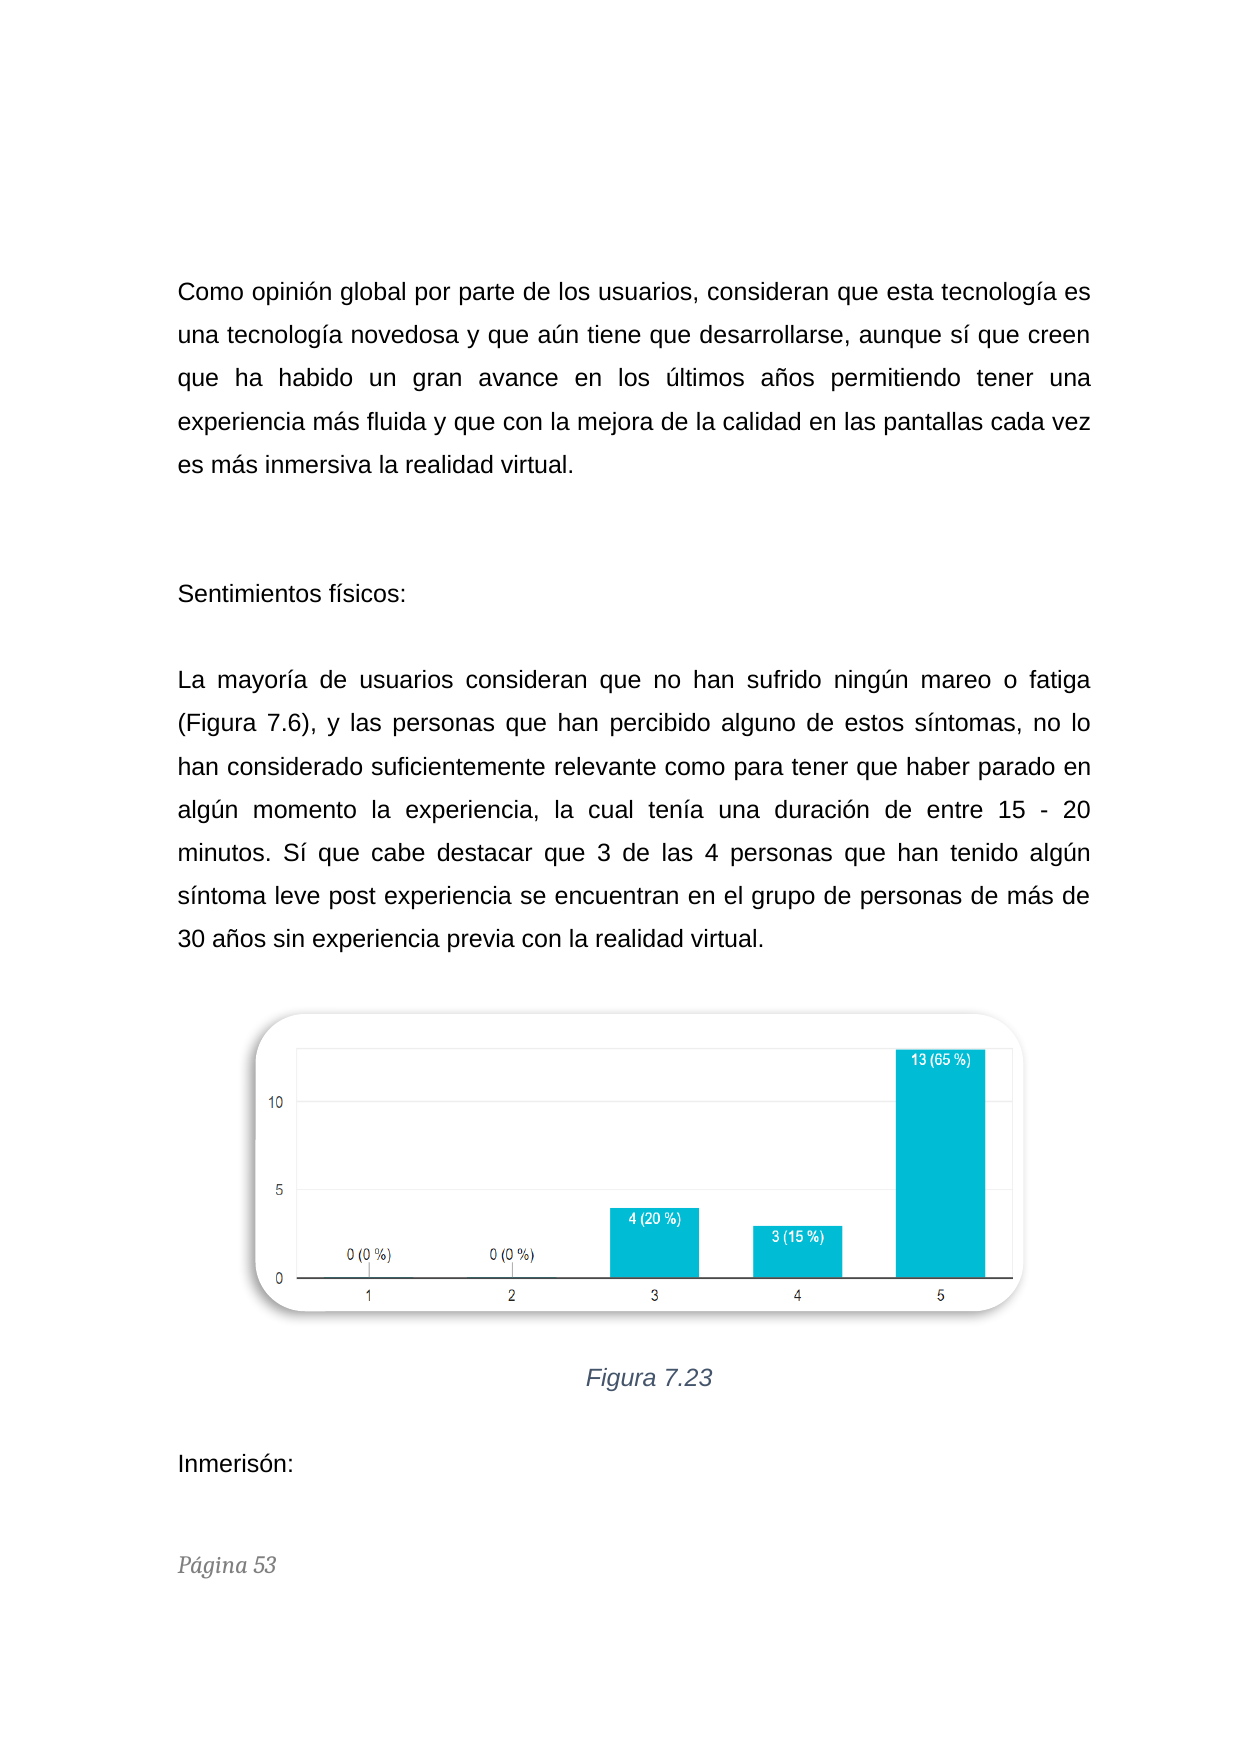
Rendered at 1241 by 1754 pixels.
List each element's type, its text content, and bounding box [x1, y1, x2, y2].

text Como opinión global por parte de los usuarios, consideran que esta tecnología es una tecnología novedosa y que aún tiene que desarrollarse, aunque sí que creen que ha habido un gran avance en los últimos años permitiendo tener una experiencia más fluida y que con la mejora de la calidad en las pantallas cada vez es más inmersiva la realidad virtual. [177, 277, 1092, 478]
text Inmerisón: [177, 1449, 1092, 1478]
picture [255, 1014, 1024, 1312]
text La mayoría de usuarios consideran que no han sufrido ningún mareo o fatiga (Figura 7.6), y las personas que han percibido alguno de estos síntomas, no lo han considerado suficientemente relevante como para tener que haber parado en algún momento la experiencia, la cual tenía una duración de entre 15 - 20 minutos. Sí que cabe destacar que 3 de las 4 personas que han tenido algún síntoma leve post experiencia se encuentran en el grupo de personas de más de 30 años sin experiencia previa con la realidad virtual. [177, 665, 1092, 953]
text Sentimientos físicos: [177, 579, 1092, 608]
